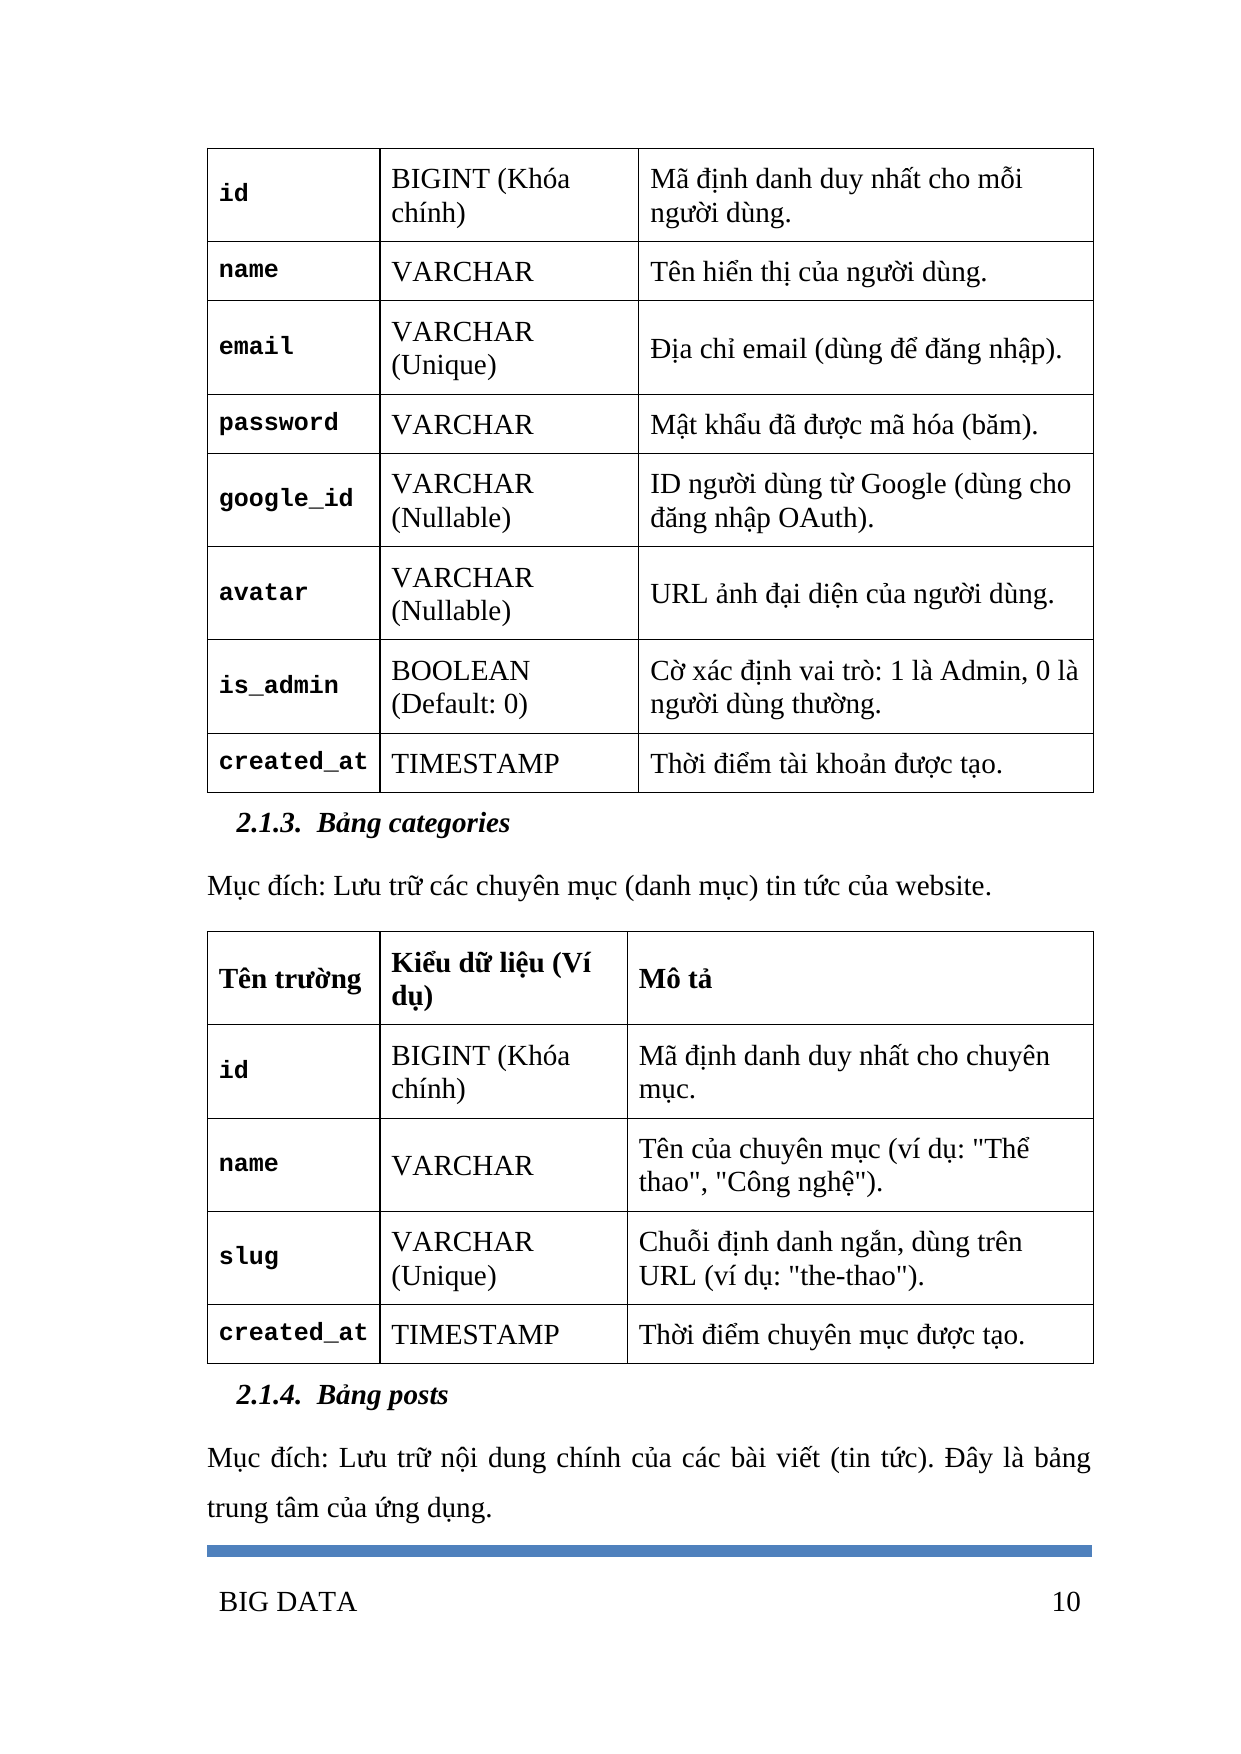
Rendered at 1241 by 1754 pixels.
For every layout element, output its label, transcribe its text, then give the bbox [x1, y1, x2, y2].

table_cell name [208, 1119, 379, 1211]
table_cell Cờ xác định vai trò: 1 là Admin, 0 là người dùng thường. [639, 640, 1093, 732]
table_cell VARCHAR (Unique) [381, 301, 638, 393]
table_cell email [208, 301, 379, 393]
table_cell created_at [208, 1305, 379, 1363]
table_cell TIMESTAMP [381, 734, 638, 792]
table_cell URL ảnh đại diện của người dùng. [639, 547, 1093, 639]
table_cell VARCHAR [381, 1119, 627, 1211]
table_cell Tên của chuyên mục (ví dụ: "Thể thao", "Công nghệ"). [628, 1119, 1093, 1211]
table_cell Thời điểm chuyên mục được tạo. [628, 1305, 1093, 1363]
subtitle Bảng posts [236, 1377, 1092, 1410]
subtitle Bảng categories [236, 806, 1092, 839]
text Mục đích: Lưu trữ các chuyên mục (danh mục) tin tức của website. [207, 868, 1092, 902]
table_cell Mã định danh duy nhất cho mỗi người dùng. [639, 149, 1093, 241]
table_cell name [208, 242, 379, 300]
table_cell VARCHAR (Nullable) [381, 454, 638, 546]
table_cell Chuỗi định danh ngắn, dùng trên URL (ví dụ: "the-thao"). [628, 1212, 1093, 1304]
table_cell Địa chỉ email (dùng để đăng nhập). [639, 301, 1093, 393]
table_cell Tên hiển thị của người dùng. [639, 242, 1093, 300]
table_header Tên trường [208, 932, 379, 1024]
table_cell google_id [208, 454, 379, 546]
table_cell Mật khẩu đã được mã hóa (băm). [639, 395, 1093, 453]
table_cell BOOLEAN (Default: 0) [381, 640, 638, 732]
table_cell ID người dùng từ Google (dùng cho đăng nhập OAuth). [639, 454, 1093, 546]
text Mục đích: Lưu trữ nội dung chính của các bài viết (tin tức). Đây là bảng trung tâm của ứng dụng. [207, 1440, 1092, 1523]
table_cell id [208, 1025, 379, 1117]
table_cell is_admin [208, 640, 379, 732]
table_cell password [208, 395, 379, 453]
table_cell VARCHAR (Unique) [381, 1212, 627, 1304]
table_cell BIGINT (Khóa chính) [381, 149, 638, 241]
table_cell created_at [208, 734, 379, 792]
table_cell id [208, 149, 379, 241]
table_cell VARCHAR [381, 242, 638, 300]
table_header Mô tả [628, 932, 1093, 1024]
table_cell Thời điểm tài khoản được tạo. [639, 734, 1093, 792]
table_cell VARCHAR [381, 395, 638, 453]
table_header Kiểu dữ liệu (Ví dụ) [381, 932, 627, 1024]
table_cell Mã định danh duy nhất cho chuyên mục. [628, 1025, 1093, 1117]
table_cell TIMESTAMP [381, 1305, 627, 1363]
table_cell avatar [208, 547, 379, 639]
table_cell VARCHAR (Nullable) [381, 547, 638, 639]
table_cell BIGINT (Khóa chính) [381, 1025, 627, 1117]
table_cell slug [208, 1212, 379, 1304]
